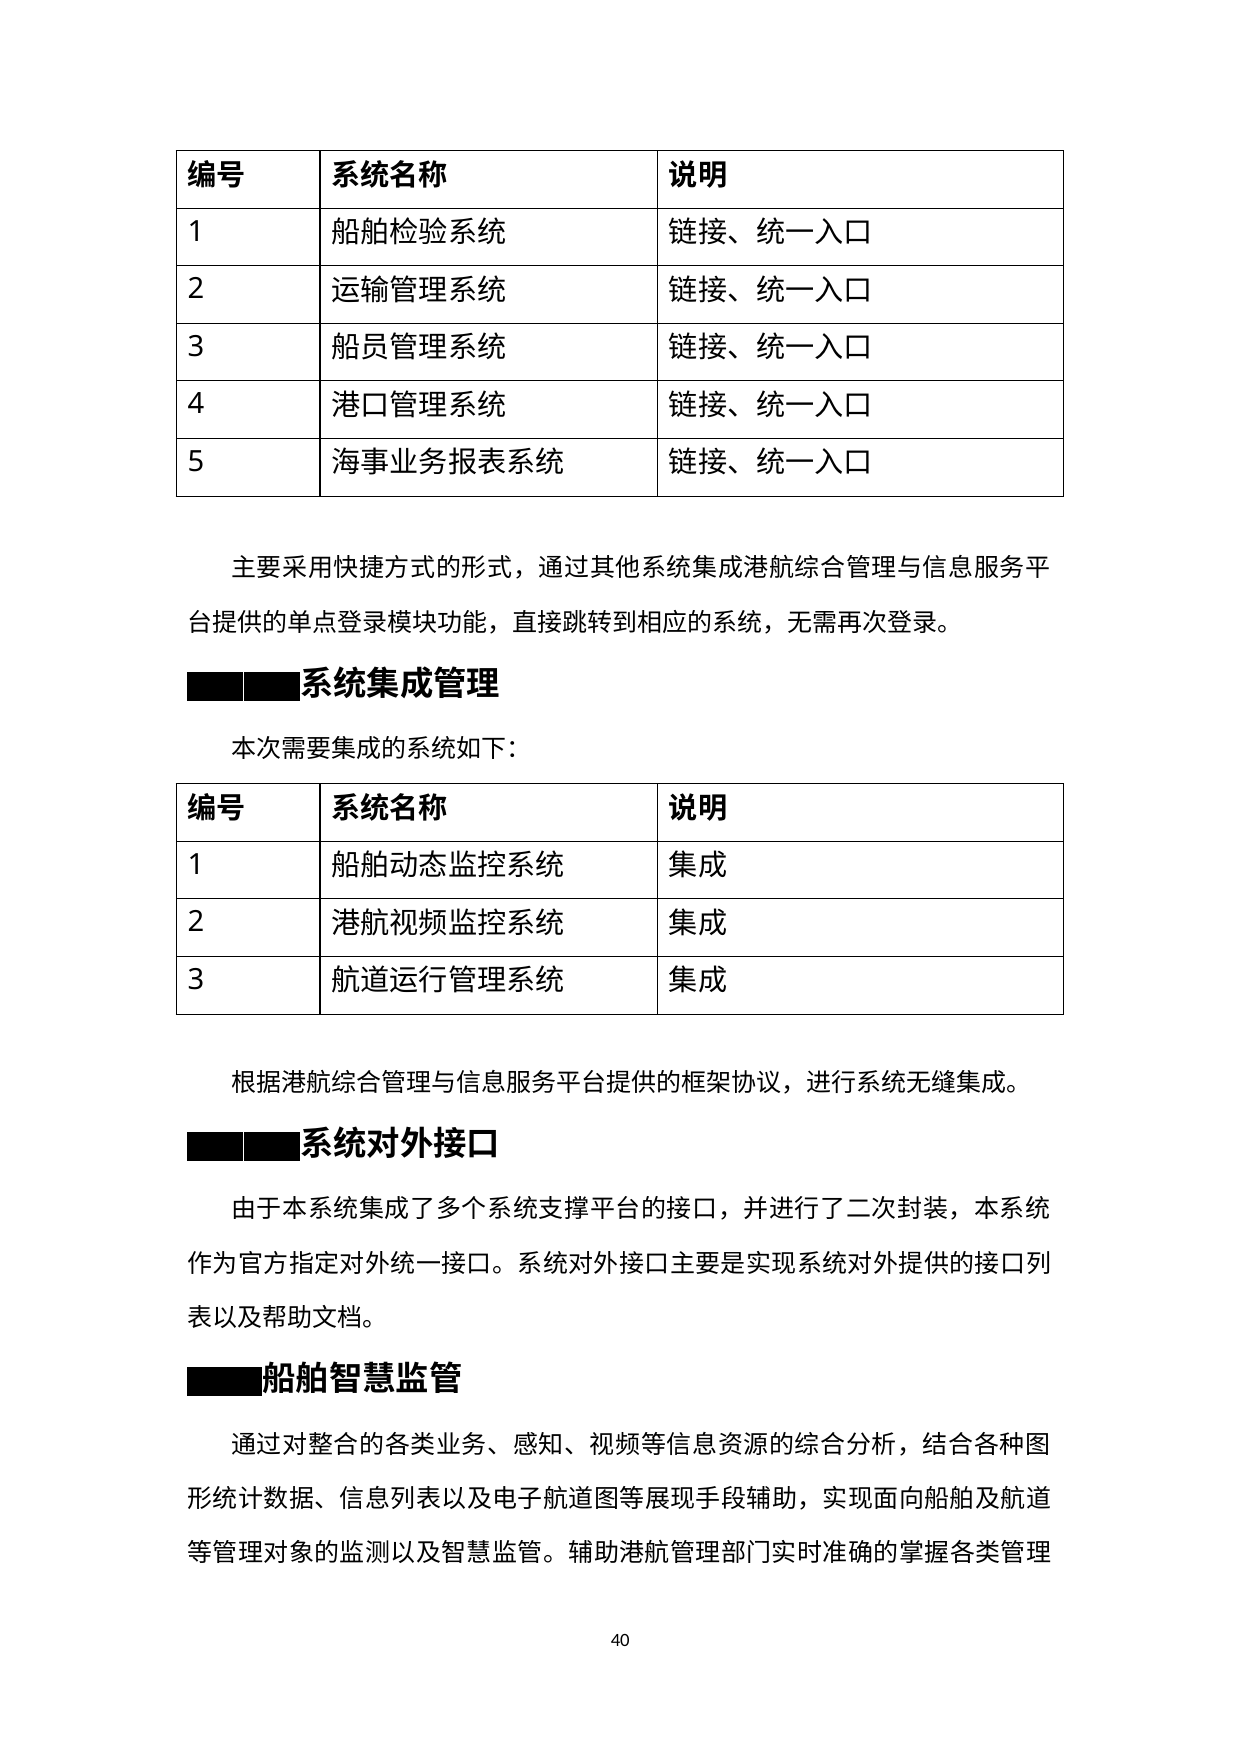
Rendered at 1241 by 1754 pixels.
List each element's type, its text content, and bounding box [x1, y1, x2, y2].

table_cell 链接、统一入口 [658, 324, 1063, 380]
table_cell 集成 [658, 899, 1063, 956]
table_cell 集成 [658, 842, 1063, 898]
table_cell 航道运行管理系统 [321, 957, 657, 1013]
text 由于本系统集成了多个系统支撑平台的接口，并进行了二次封装，本系统作为官方指定对外统一接口。系统对外接口主要是实现系统对外提供的接口列表以及帮助文档。 [187, 1189, 1053, 1334]
table_header 编号 [177, 151, 319, 208]
table_cell 海事业务报表系统 [321, 439, 657, 496]
table_cell 港航视频监控系统 [321, 899, 657, 956]
table_cell 3 [177, 957, 319, 1013]
table_cell 2 [177, 266, 319, 323]
table_header 说明 [658, 784, 1063, 841]
table_cell 3 [177, 324, 319, 380]
table_header 编号 [177, 784, 319, 841]
text 本次需要集成的系统如下： [187, 729, 1053, 765]
table_header 系统名称 [321, 151, 657, 208]
text 主要采用快捷方式的形式，通过其他系统集成港航综合管理与信息服务平台提供的单点登录模块功能，直接跳转到相应的系统，无需再次登录。 [187, 548, 1053, 638]
text 根据港航综合管理与信息服务平台提供的框架协议，进行系统无缝集成。 [187, 1062, 1053, 1098]
table_cell 链接、统一入口 [658, 209, 1063, 265]
subtitle 系统集成管理 [187, 656, 1053, 705]
table_cell 链接、统一入口 [658, 439, 1063, 496]
table_cell 集成 [658, 957, 1063, 1013]
table_cell 港口管理系统 [321, 381, 657, 438]
table_cell 运输管理系统 [321, 266, 657, 323]
table_cell 2 [177, 899, 319, 956]
table_cell 1 [177, 209, 319, 265]
table_header 说明 [658, 151, 1063, 208]
table_header 系统名称 [321, 784, 657, 841]
table_cell 链接、统一入口 [658, 381, 1063, 438]
subtitle 船舶智慧监管 [187, 1352, 1053, 1400]
table_cell 4 [177, 381, 319, 438]
table_cell 1 [177, 842, 319, 898]
table_cell 船舶动态监控系统 [321, 842, 657, 898]
table_cell 链接、统一入口 [658, 266, 1063, 323]
table_cell 船员管理系统 [321, 324, 657, 380]
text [187, 1424, 1053, 1569]
subtitle 系统对外接口 [187, 1116, 1053, 1165]
table_cell 5 [177, 439, 319, 496]
table_cell 船舶检验系统 [321, 209, 657, 265]
